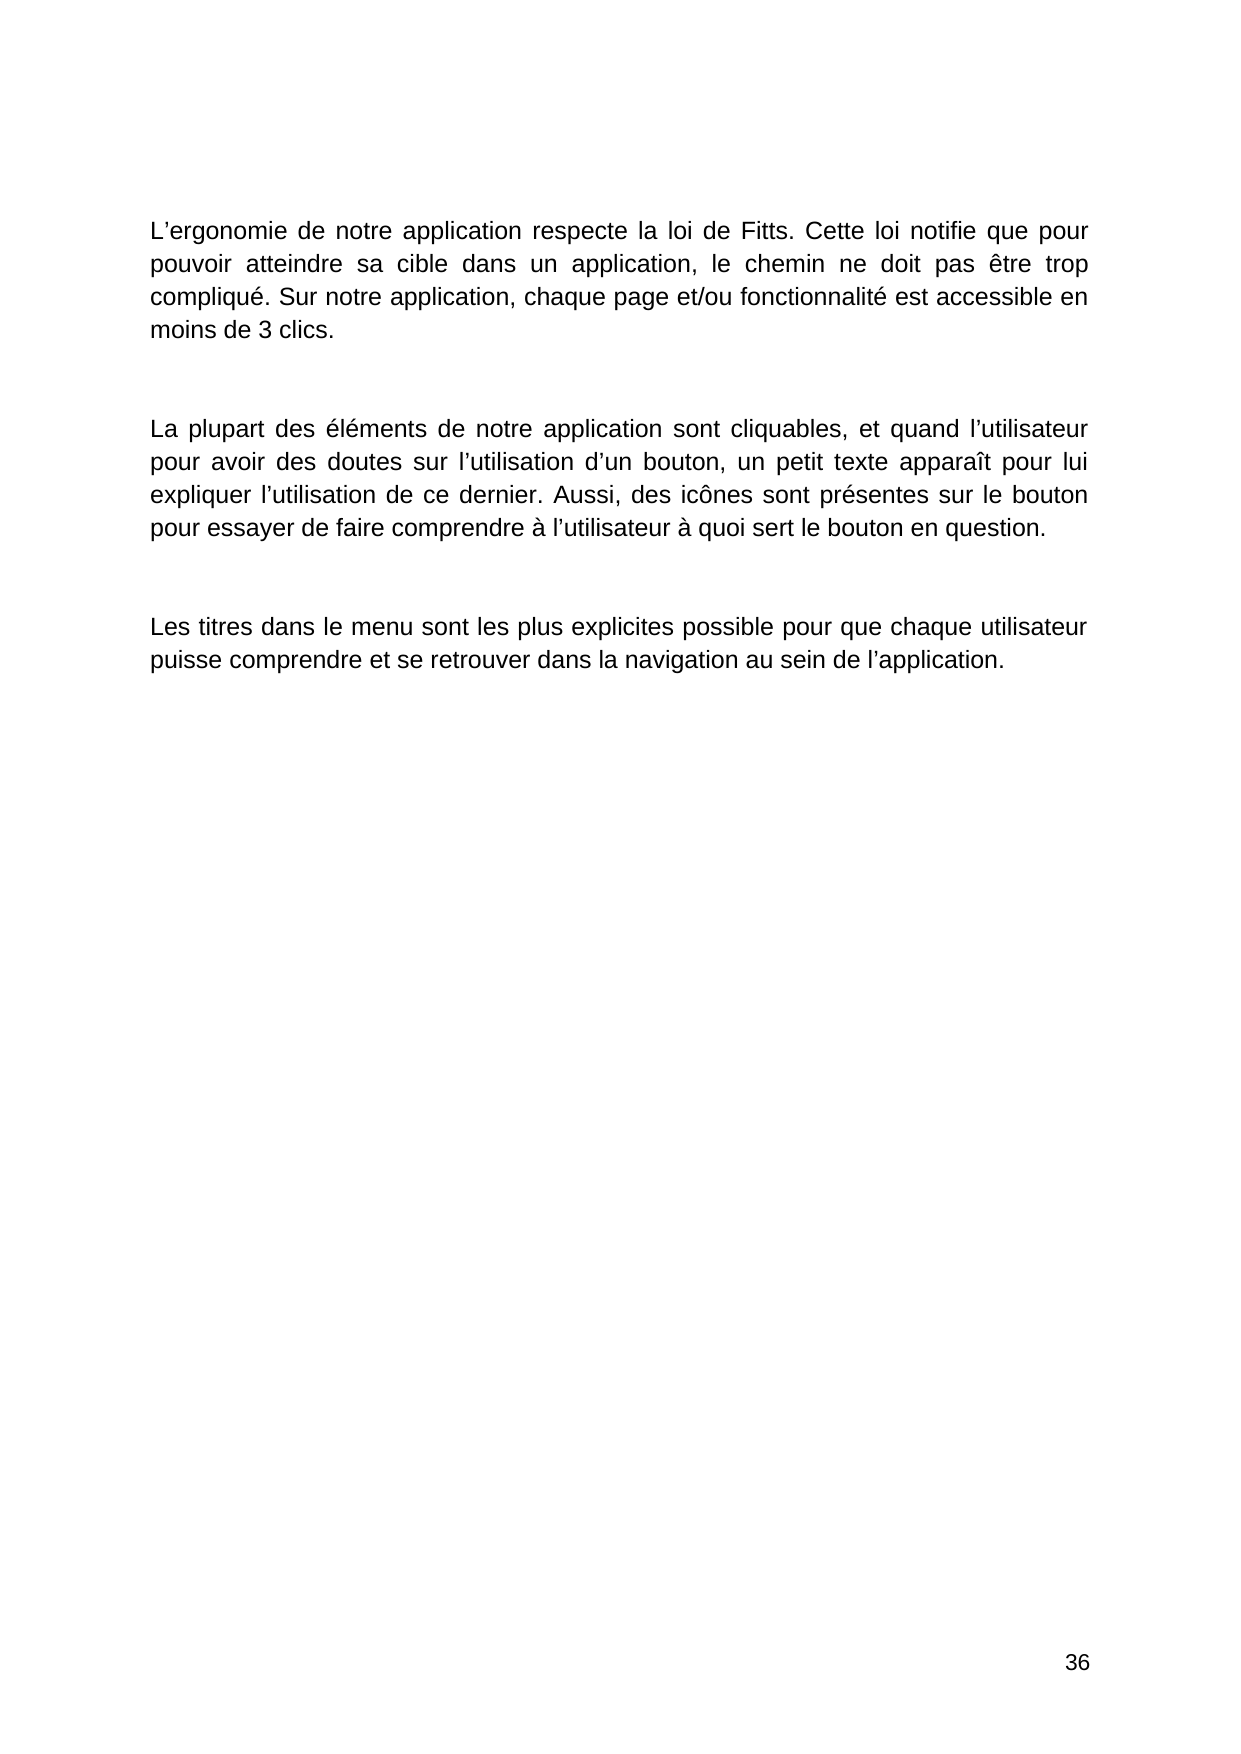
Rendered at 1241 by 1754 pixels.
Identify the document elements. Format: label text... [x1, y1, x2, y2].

text Les titres dans le menu sont les plus explicites possible pour que chaque utilisateur puisse comprendre et se retrouver dans la navigation au sein de l’application. [150, 612, 1090, 674]
text L’ergonomie de notre application respecte la loi de Fitts. Cette loi notifie que pour pouvoir atteindre sa cible dans un application, le chemin ne doit pas être trop compliqué. Sur notre application, chaque page et/ou fonctionnalité est accessible en moins de 3 clics. [150, 216, 1090, 344]
text La plupart des éléments de notre application sont cliquables, et quand l’utilisateur pour avoir des doutes sur l’utilisation d’un bouton, un petit texte apparaît pour lui expliquer l’utilisation de ce dernier. Aussi, des icônes sont présentes sur le bouton pour essayer de faire comprendre à l’utilisateur à quoi sert le bouton en question. [150, 414, 1090, 542]
